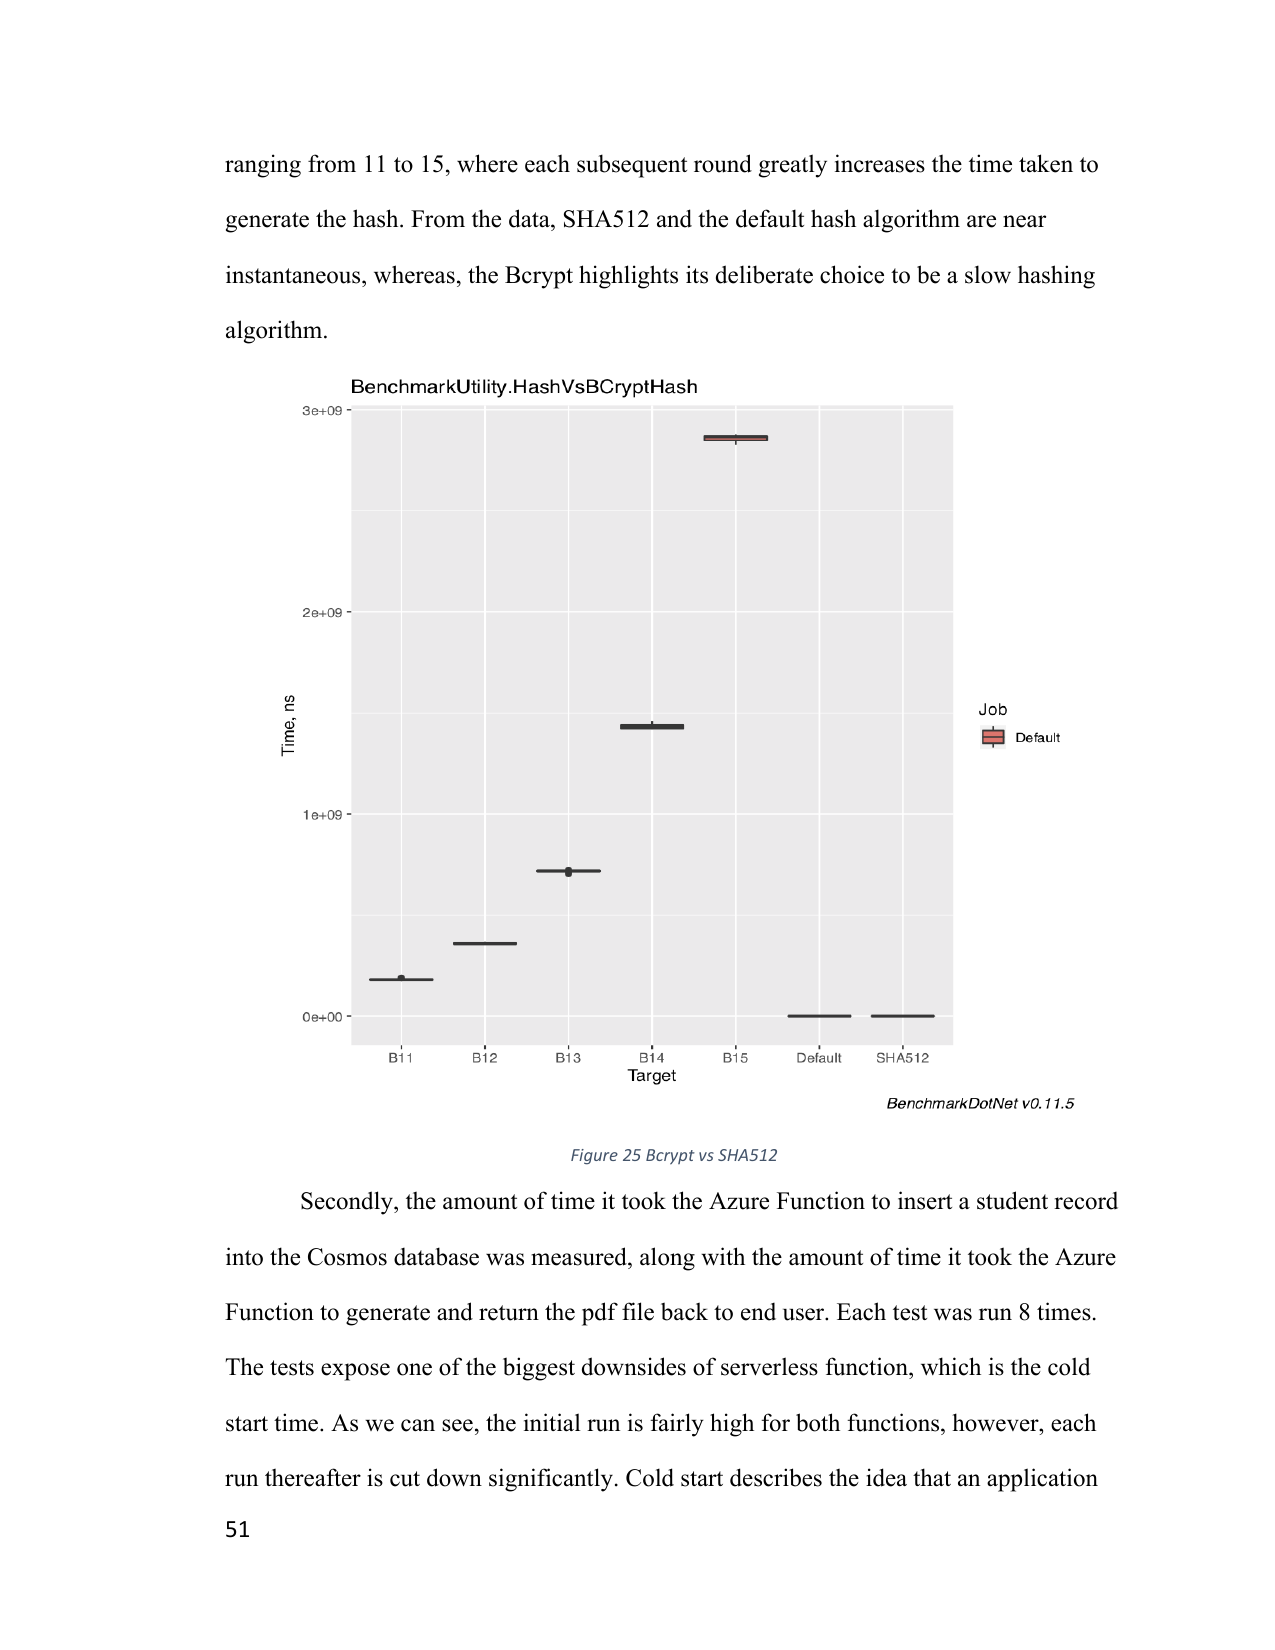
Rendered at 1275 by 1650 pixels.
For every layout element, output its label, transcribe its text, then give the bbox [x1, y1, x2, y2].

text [225, 1187, 1125, 1492]
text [225, 150, 1125, 344]
picture [273, 371, 1078, 1113]
